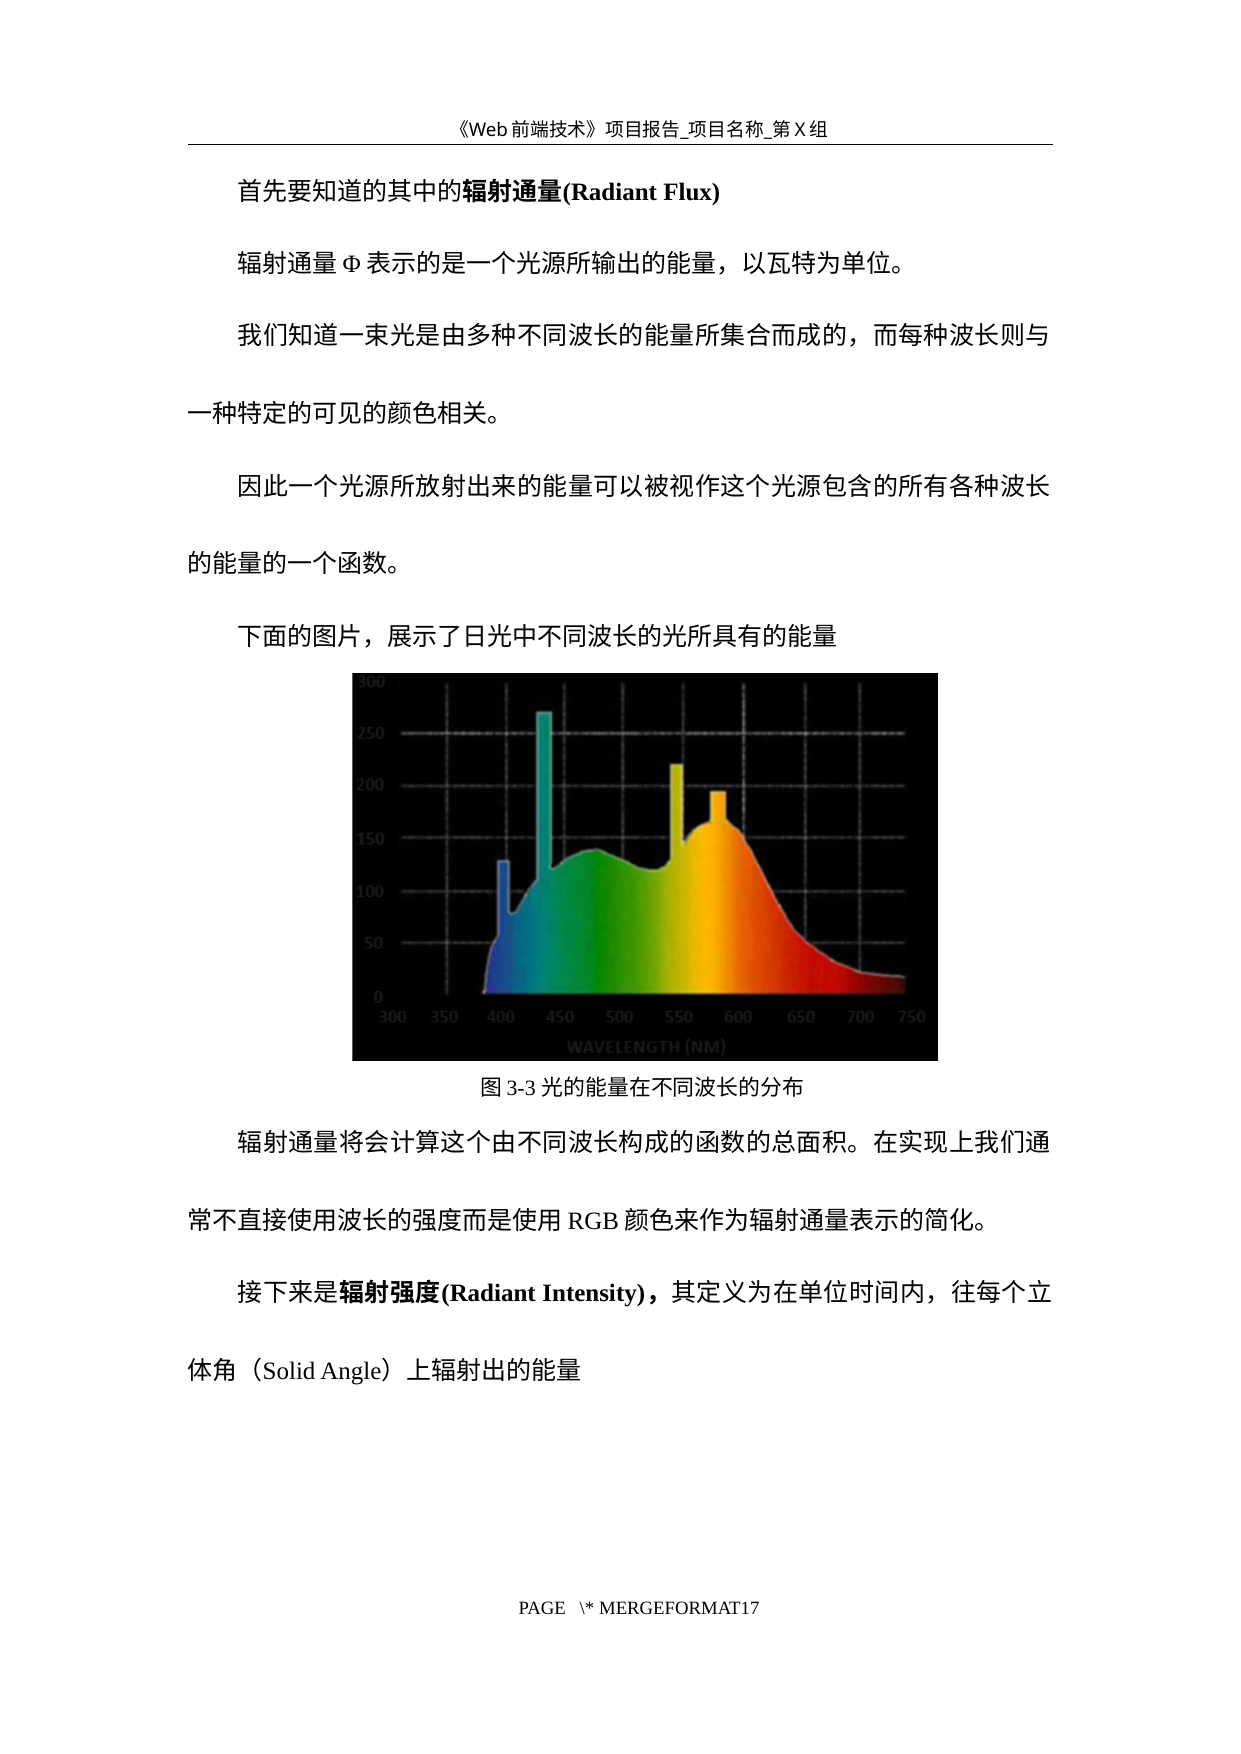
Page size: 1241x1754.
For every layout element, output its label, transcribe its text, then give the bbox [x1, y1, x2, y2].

text 辐射通量将会计算这个由不同波长构成的函数的总面积。在实现上我们通常不直接使用波长的强度而是使用RGB颜色来作为辐射通量表示的简化。 [187, 1108, 1053, 1251]
text 图3-3 光的能量在不同波长的分布 [187, 1069, 1053, 1102]
text 下面的图片，展示了日光中不同波长的光所具有的能量 [187, 602, 1053, 667]
text 辐射通量Φ表示的是一个光源所输出的能量，以瓦特为单位。 [187, 229, 1053, 294]
text 首先要知道的其中的辐射通量(Radiant Flux) [187, 157, 1053, 222]
text 因此一个光源所放射出来的能量可以被视作这个光源包含的所有各种波长的能量的一个函数。 [187, 452, 1053, 594]
text 接下来是辐射强度(Radiant Intensity)，其定义为在单位时间内，往每个立体角（Solid Angle）上辐射出的能量 [187, 1258, 1053, 1401]
text 我们知道一束光是由多种不同波长的能量所集合而成的，而每种波长则与一种特定的可见的颜色相关。 [187, 301, 1053, 444]
picture [352, 673, 938, 1061]
